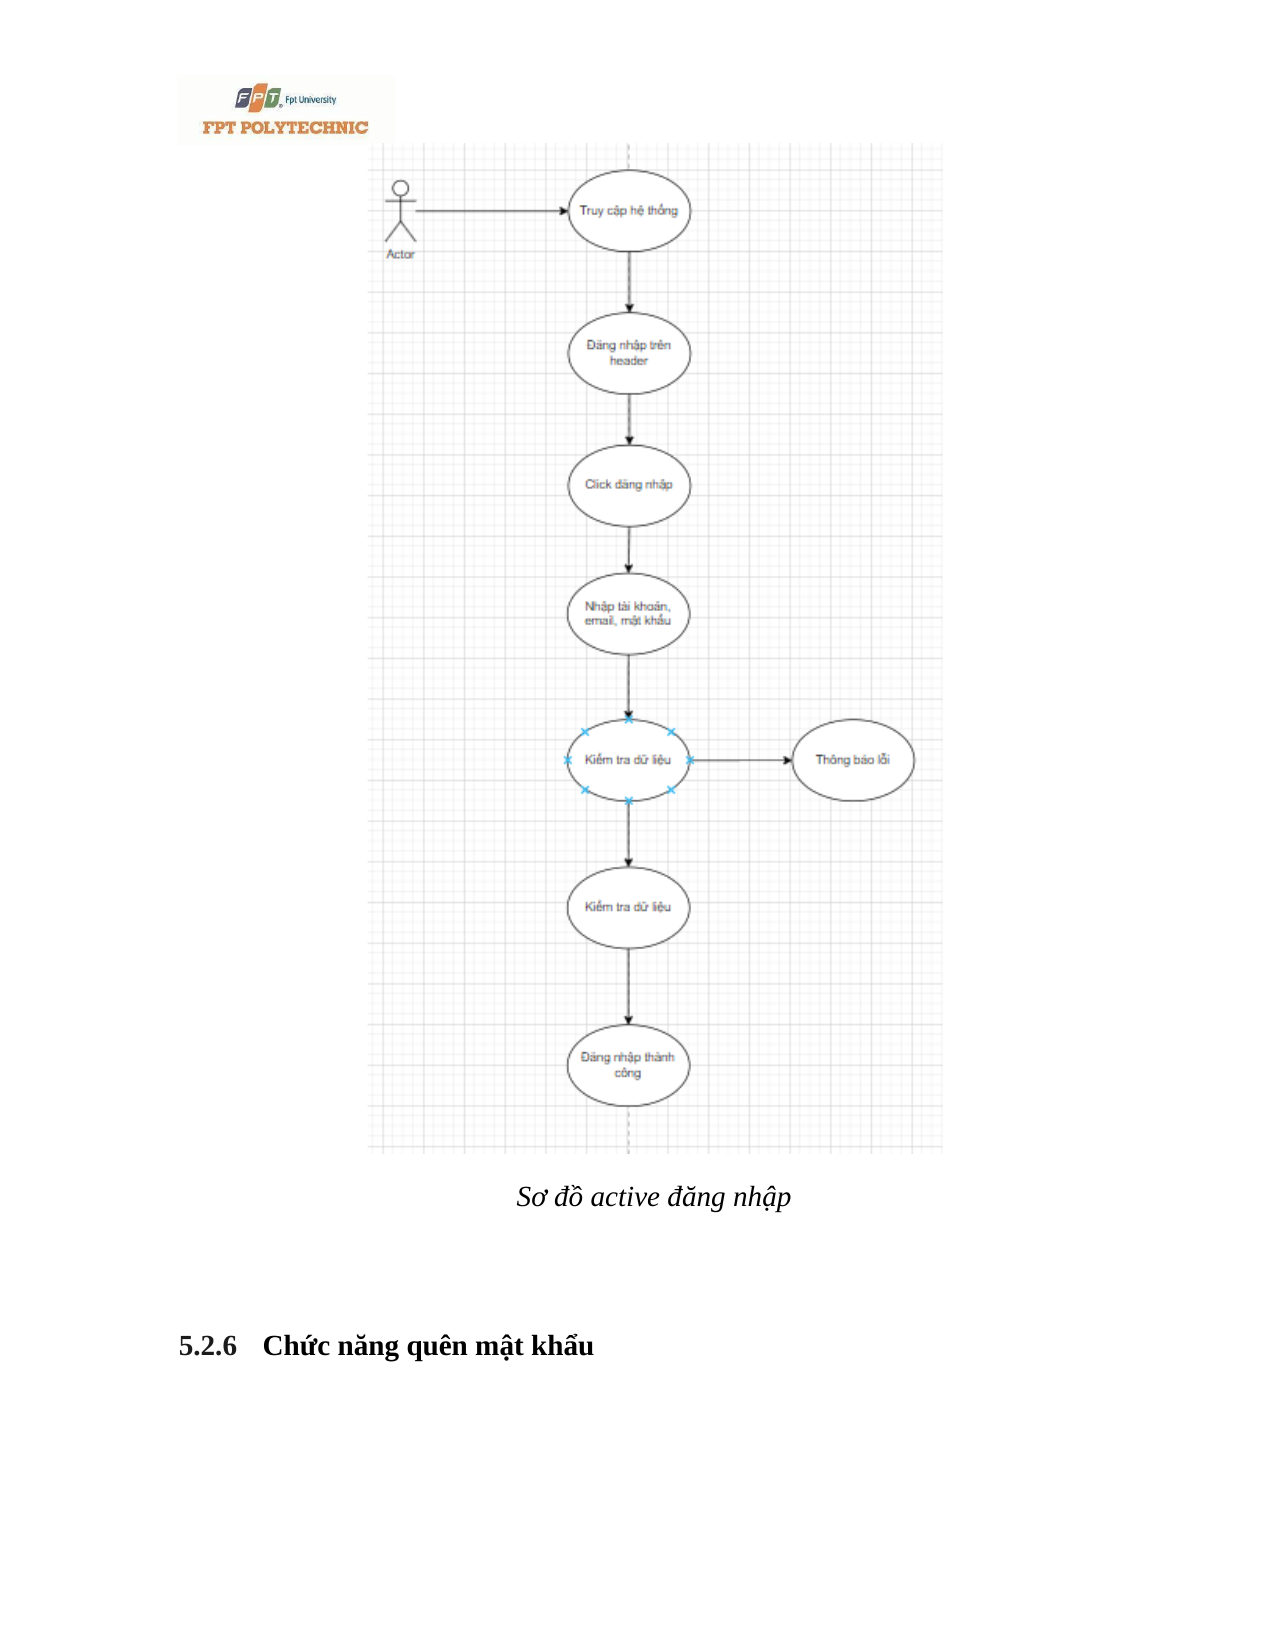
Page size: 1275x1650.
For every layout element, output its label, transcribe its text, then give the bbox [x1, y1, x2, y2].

picture [177, 75, 943, 1154]
text Sơ đồ active đăng nhập [112, 1179, 1198, 1213]
subtitle Chức năng quên mật khẩu [178, 1328, 1198, 1361]
